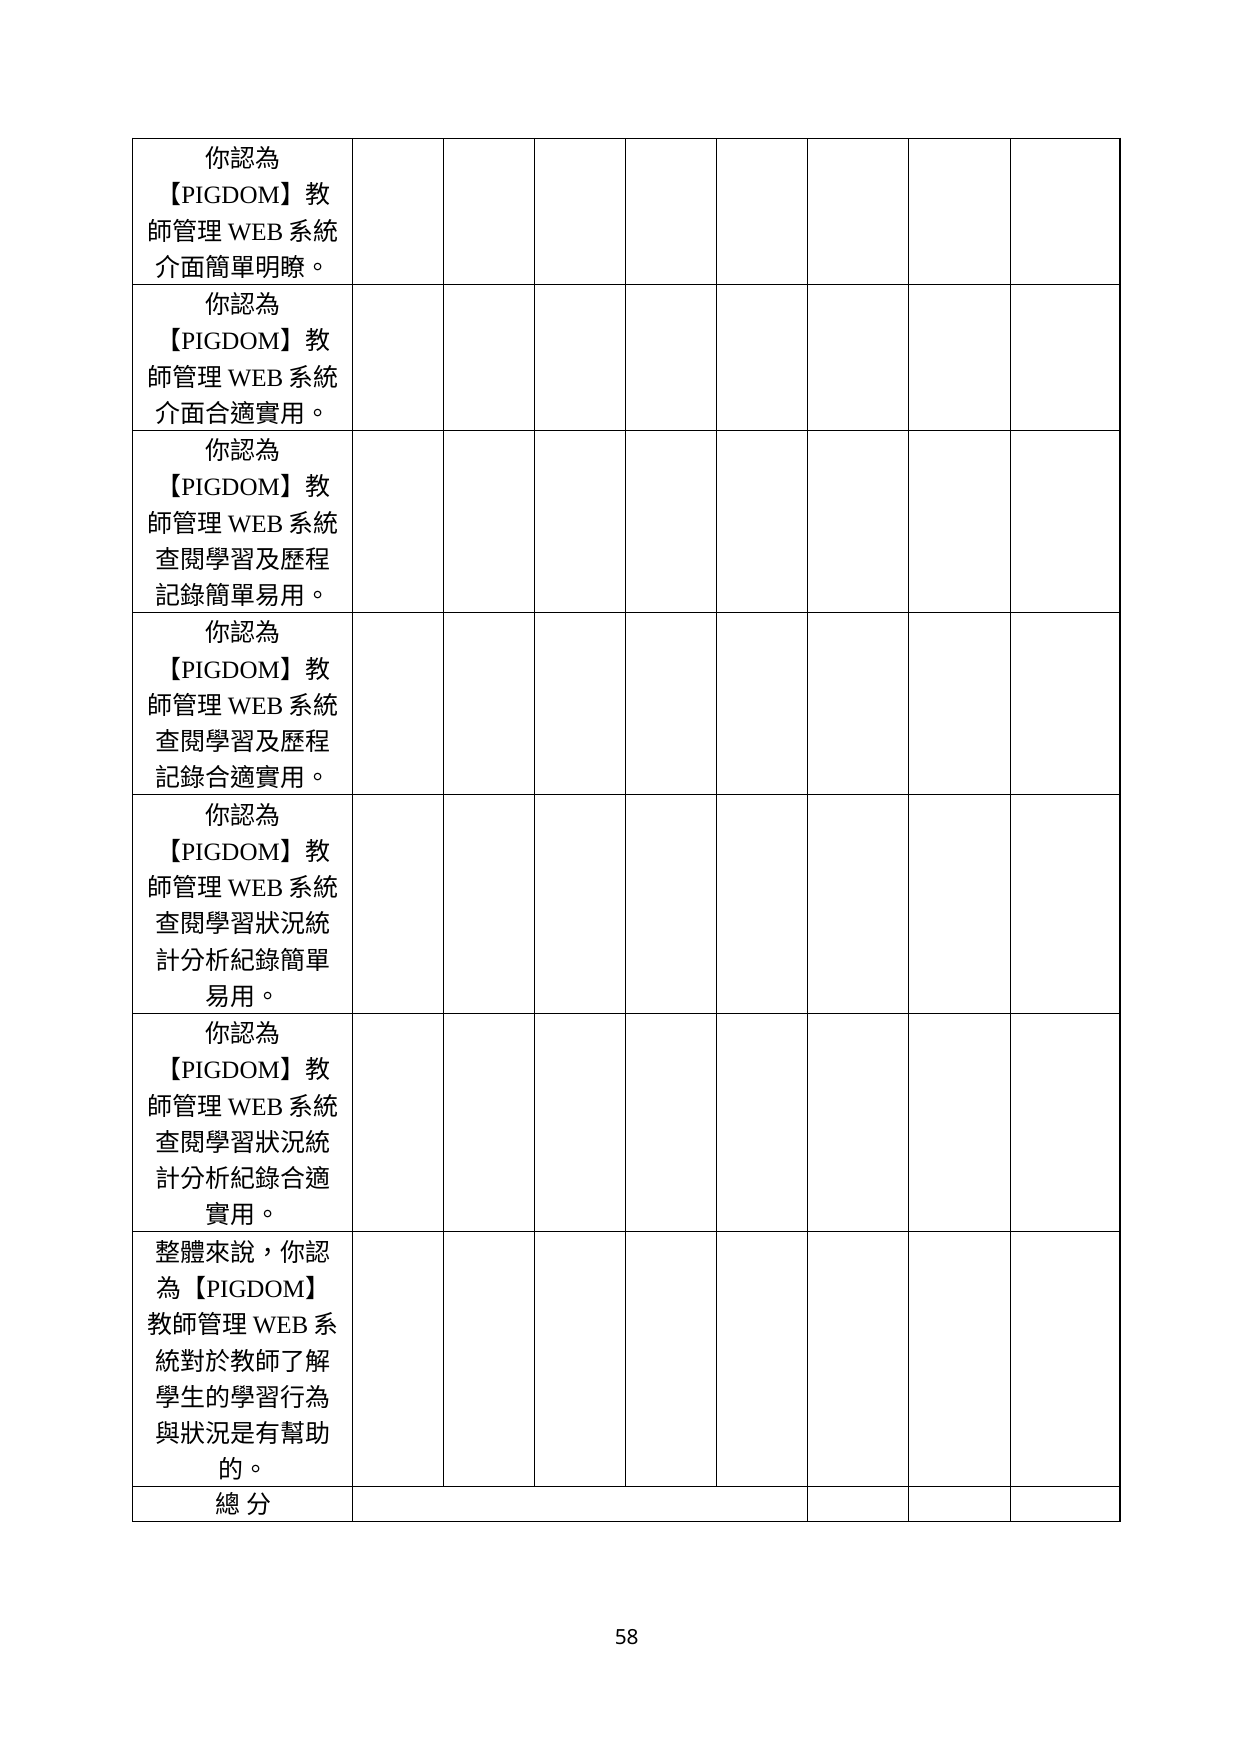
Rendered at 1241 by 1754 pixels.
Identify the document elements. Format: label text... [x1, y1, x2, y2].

table_cell [626, 613, 716, 794]
table_cell [808, 1014, 908, 1231]
table_cell [717, 139, 807, 283]
table_cell [353, 139, 443, 283]
table_cell [353, 1014, 443, 1231]
table_cell [444, 1232, 534, 1486]
table_cell [717, 795, 807, 1013]
table_cell 你認為【PIGDOM】教師管理WEB系統查閱學習狀況統計分析紀錄合適實用。 [133, 1014, 352, 1231]
table_cell [1011, 795, 1119, 1013]
table_cell [717, 285, 807, 429]
table_cell [626, 285, 716, 429]
table_cell [909, 431, 1010, 612]
table_cell [909, 1487, 1010, 1521]
table_cell [909, 285, 1010, 429]
table_cell [626, 139, 716, 283]
table_cell [808, 1487, 908, 1521]
table_cell [353, 285, 443, 429]
table_cell 總 分 [133, 1487, 352, 1521]
table_cell [444, 431, 534, 612]
table_cell [909, 613, 1010, 794]
table_cell [444, 1014, 534, 1231]
table_cell [353, 431, 443, 612]
table_cell [444, 795, 534, 1013]
table_cell [808, 1232, 908, 1486]
table_cell [535, 431, 625, 612]
table_cell [808, 431, 908, 612]
table_cell [717, 613, 807, 794]
table_cell [808, 285, 908, 429]
table_cell [535, 1232, 625, 1486]
table_cell [353, 795, 443, 1013]
table_cell [444, 613, 534, 794]
table_cell [444, 285, 534, 429]
table_cell 你認為【PIGDOM】教師管理WEB系統查閱學習及歷程記錄合適實用。 [133, 613, 352, 794]
table_cell [535, 139, 625, 283]
table_cell [1011, 1014, 1119, 1231]
table_cell [444, 139, 534, 283]
table_cell [808, 795, 908, 1013]
table_cell [626, 431, 716, 612]
table_cell [808, 613, 908, 794]
table_cell [909, 1232, 1010, 1486]
table_cell [626, 795, 716, 1013]
table_cell [717, 1014, 807, 1231]
table_cell [353, 613, 443, 794]
table_cell 整體來說，你認為【PIGDOM】教師管理WEB系統對於教師了解學生的學習行為與狀況是有幫助的。 [133, 1232, 352, 1486]
table_cell 你認為【PIGDOM】教師管理WEB系統查閱學習狀況統計分析紀錄簡單易用。 [133, 795, 352, 1013]
table_cell [535, 1014, 625, 1231]
table_cell [1011, 139, 1119, 283]
table_cell [1011, 285, 1119, 429]
table_cell 你認為【PIGDOM】教師管理WEB系統介面合適實用。 [133, 285, 352, 429]
table_cell [808, 139, 908, 283]
table_cell [1011, 1232, 1119, 1486]
table_cell [353, 1487, 807, 1521]
table_cell [353, 1232, 443, 1486]
table_cell [535, 613, 625, 794]
table_cell [535, 285, 625, 429]
table_cell 你認為【PIGDOM】教師管理WEB系統介面簡單明瞭。 [133, 139, 352, 283]
table_cell [909, 795, 1010, 1013]
table_cell [909, 139, 1010, 283]
table_cell [1011, 613, 1119, 794]
table_cell [1011, 431, 1119, 612]
table_cell [909, 1014, 1010, 1231]
table_cell [626, 1014, 716, 1231]
table_cell [717, 1232, 807, 1486]
table_cell [717, 431, 807, 612]
table_cell [535, 795, 625, 1013]
table_cell [1011, 1487, 1119, 1521]
table_cell 你認為【PIGDOM】教師管理WEB系統查閱學習及歷程記錄簡單易用。 [133, 431, 352, 612]
table_cell [626, 1232, 716, 1486]
